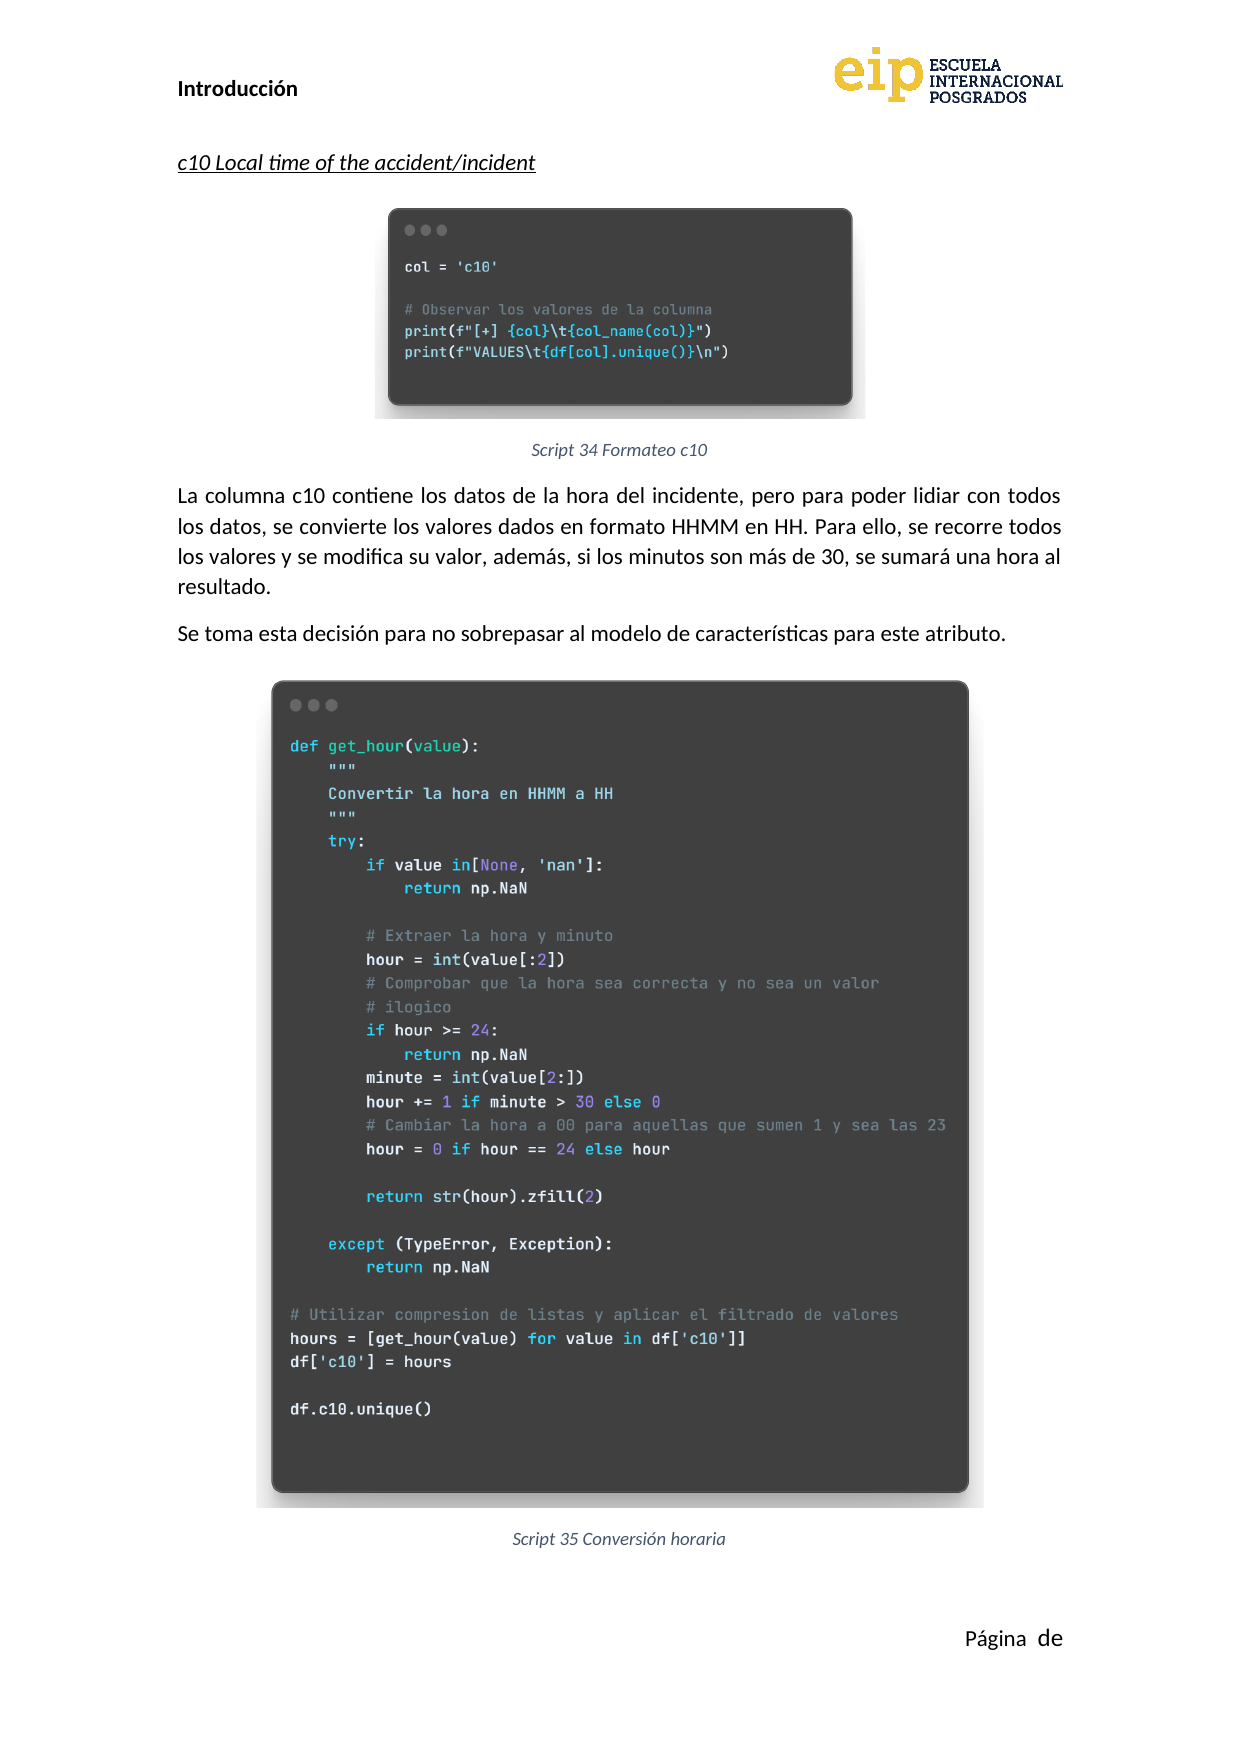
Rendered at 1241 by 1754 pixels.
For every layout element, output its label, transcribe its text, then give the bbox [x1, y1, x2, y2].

text Se toma esta decisión para no sobrepasar al modelo de características para este atributo. [177, 619, 1063, 647]
picture [256, 666, 984, 1508]
text Script 35 Conversión horaria [177, 1527, 1063, 1550]
text c10 Local time of the accident/incident [177, 148, 1063, 176]
picture [834, 47, 1063, 103]
text La columna c10 contiene los datos de la hora del incidente, pero para poder lidiar con todos los datos, se convierte los valores dados en formato HHMM en HH. Para ello, se recorre todos los valores y se modifica su valor, además, si los minutos son más de 30, se sumará una hora al resultado. [177, 482, 1063, 600]
picture [374, 194, 866, 419]
text Script 34 Formateo c10 [177, 438, 1063, 461]
